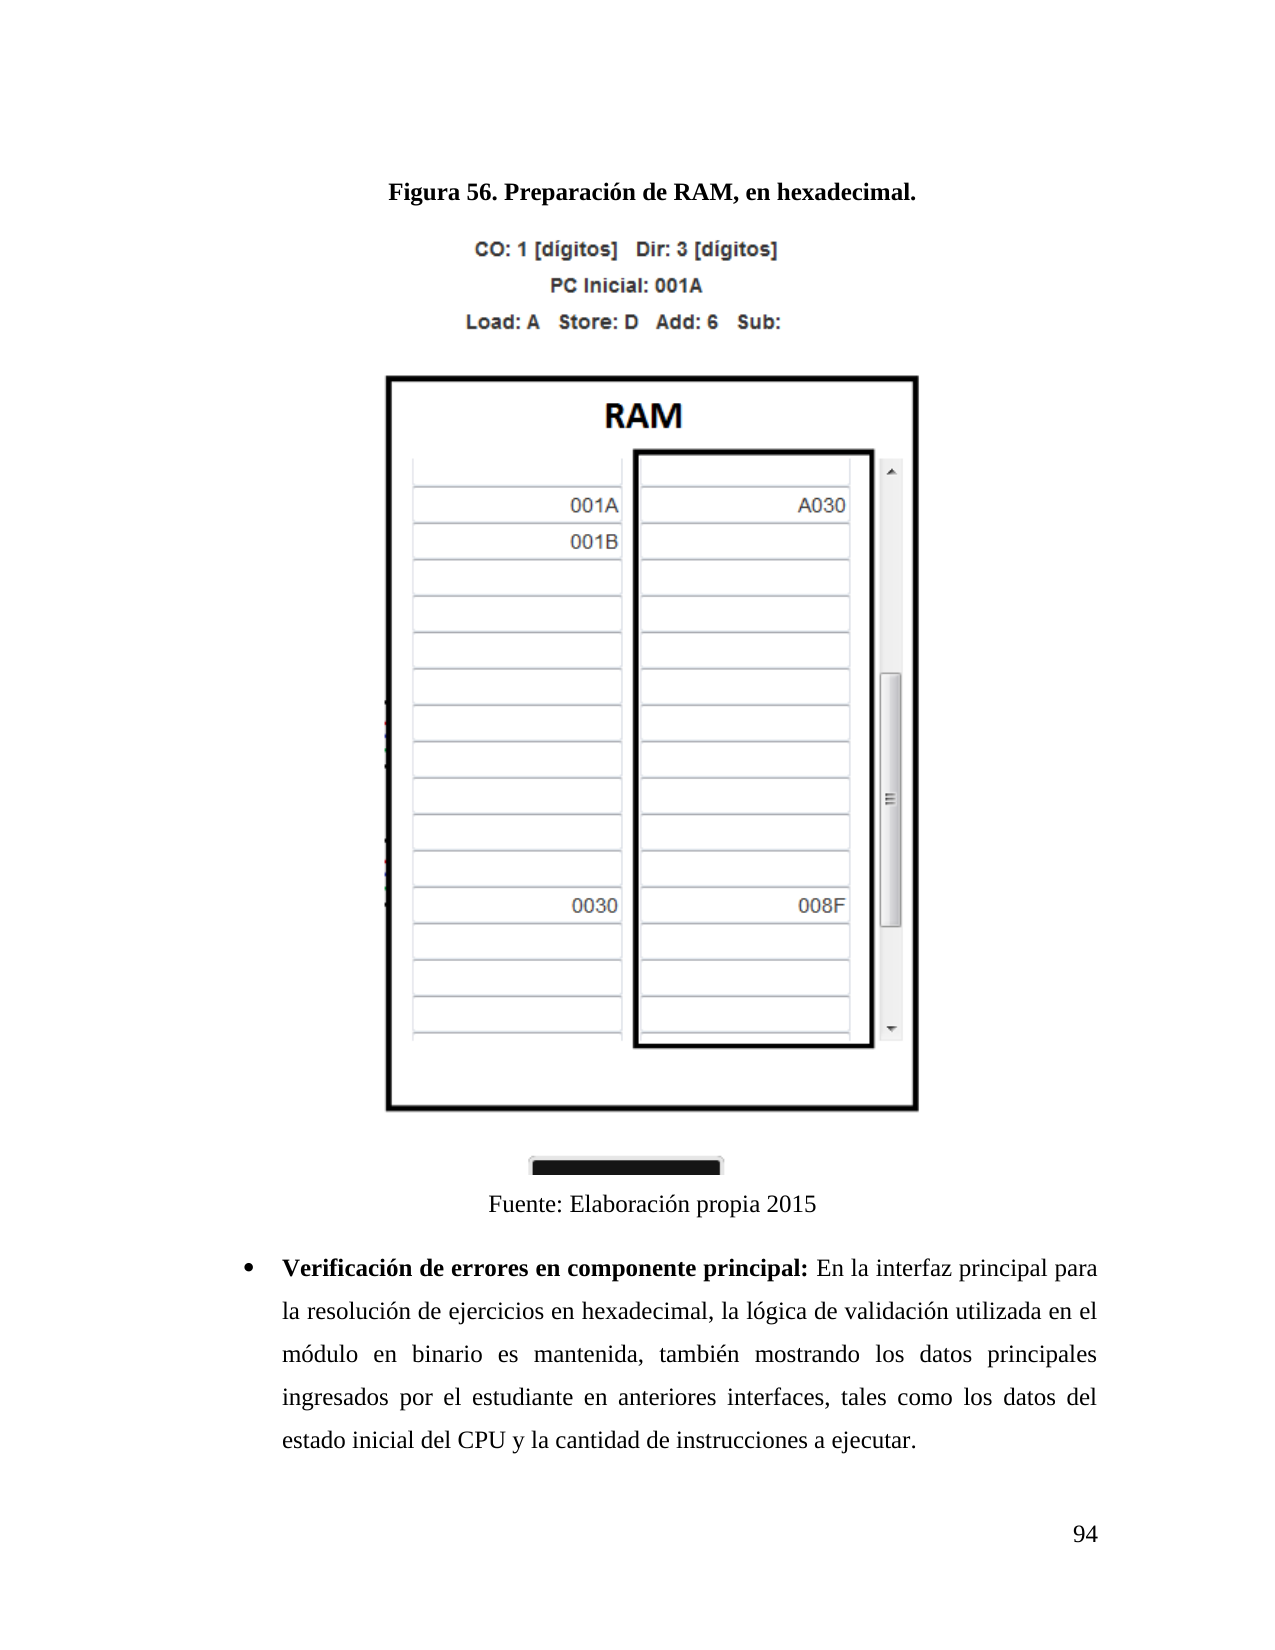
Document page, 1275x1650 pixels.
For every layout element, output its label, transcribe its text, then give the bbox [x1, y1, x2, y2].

picture [374, 235, 931, 1175]
list Verificación de errores en componente principal: En la interfaz principal para la resolución de ejercicios en hexadecimal, la lógica de validación utilizada en el módulo en binario es mantenida, también mostrando los datos principales ingresados por el estudiante en anteriores interfaces, tales como los datos del estado inicial del CPU y la cantidad de instrucciones a ejecutar. [244, 1253, 1098, 1454]
subtitle Figura 56. Preparación de RAM, en hexadecimal. [207, 177, 1098, 206]
text Fuente: Elaboración propia 2015 [207, 1189, 1098, 1217]
